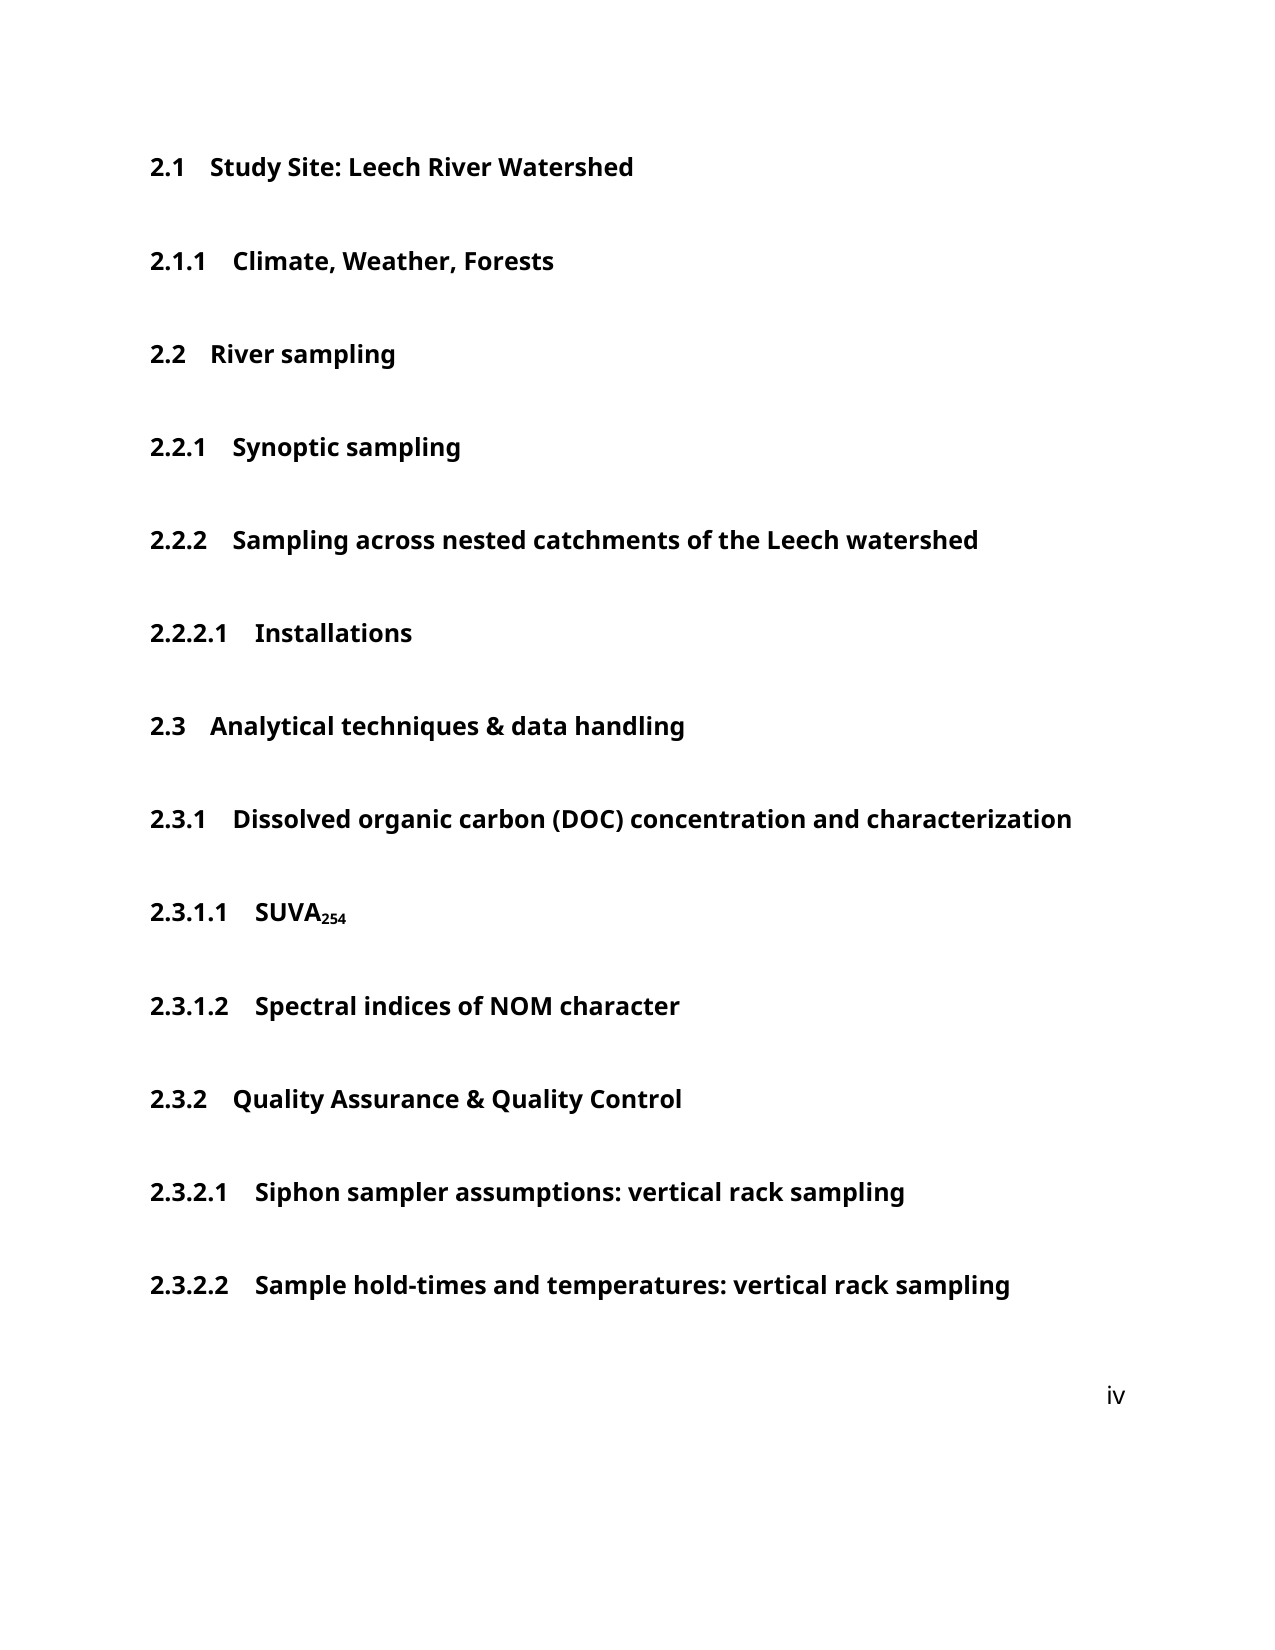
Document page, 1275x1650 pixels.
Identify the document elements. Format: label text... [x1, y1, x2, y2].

subtitle Analytical techniques & data handling [150, 709, 1125, 743]
subtitle Installations [150, 616, 1125, 650]
subtitle Quality Assurance & Quality Control [150, 1081, 1125, 1115]
subtitle Spectral indices of NOM character [150, 988, 1125, 1022]
subtitle Sampling across nested catchments of the Leech watershed [150, 522, 1125, 557]
subtitle Climate, Weather, Forests [150, 243, 1125, 277]
subtitle Sample hold-times and temperatures: vertical rack sampling [150, 1267, 1125, 1302]
subtitle Siphon sampler assumptions: vertical rack sampling [150, 1174, 1125, 1208]
subtitle River sampling [150, 336, 1125, 370]
subtitle Dissolved organic carbon (DOC) concentration and characterization [150, 802, 1125, 836]
subtitle SUVA254 [150, 895, 1125, 929]
subtitle Study Site: Leech River Watershed [150, 150, 1125, 184]
subtitle Synoptic sampling [150, 429, 1125, 463]
